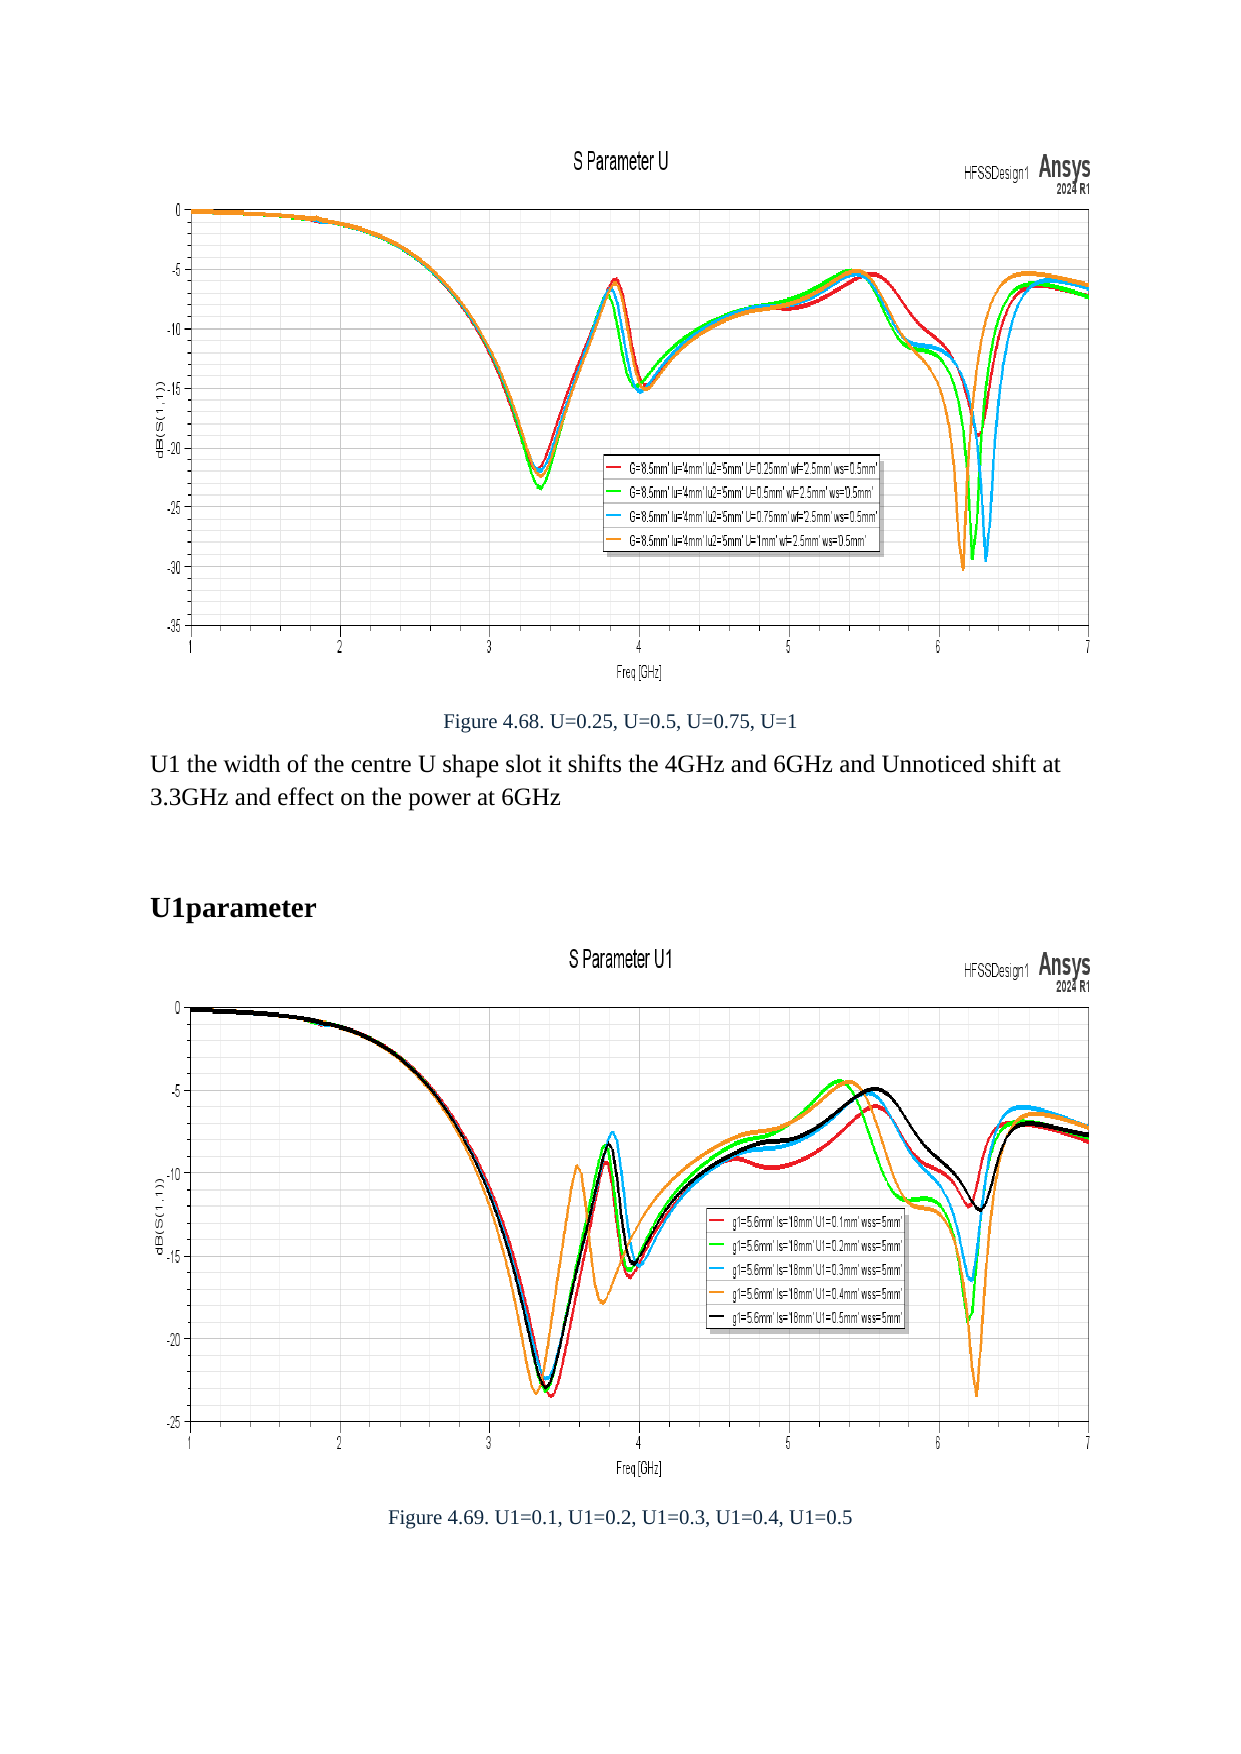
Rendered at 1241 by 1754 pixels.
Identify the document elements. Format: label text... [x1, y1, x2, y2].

text U1parameter [150, 890, 1090, 924]
picture [150, 949, 1095, 1480]
text U1 the width of the centre U shape slot it shifts the 4GHz and 6GHz and Unnoticed shift at 3.3GHz and effect on the power at 6GHz [150, 749, 1090, 811]
picture [150, 150, 1095, 684]
